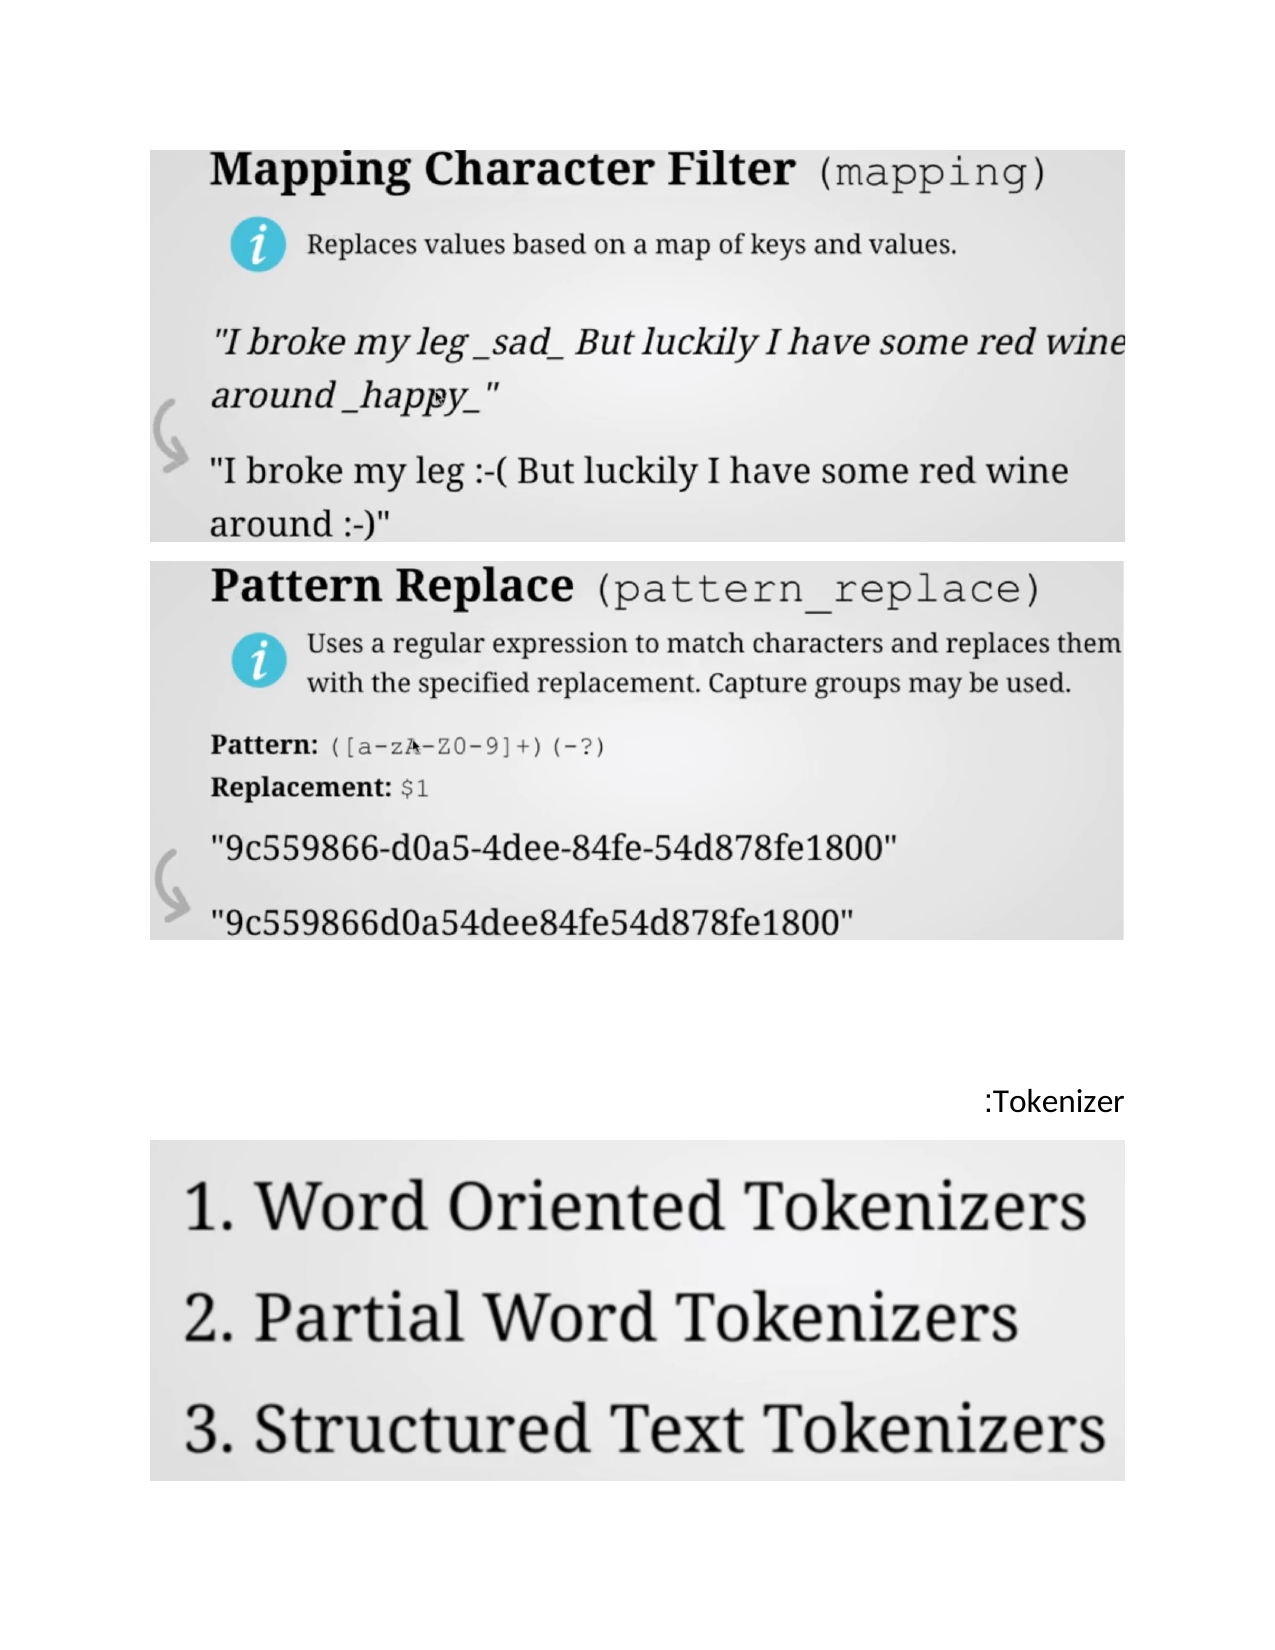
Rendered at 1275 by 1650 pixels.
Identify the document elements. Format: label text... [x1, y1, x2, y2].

picture [150, 1140, 1125, 1481]
picture [150, 561, 1124, 940]
text Tokenizer: [150, 1080, 1125, 1121]
picture [150, 150, 1125, 542]
